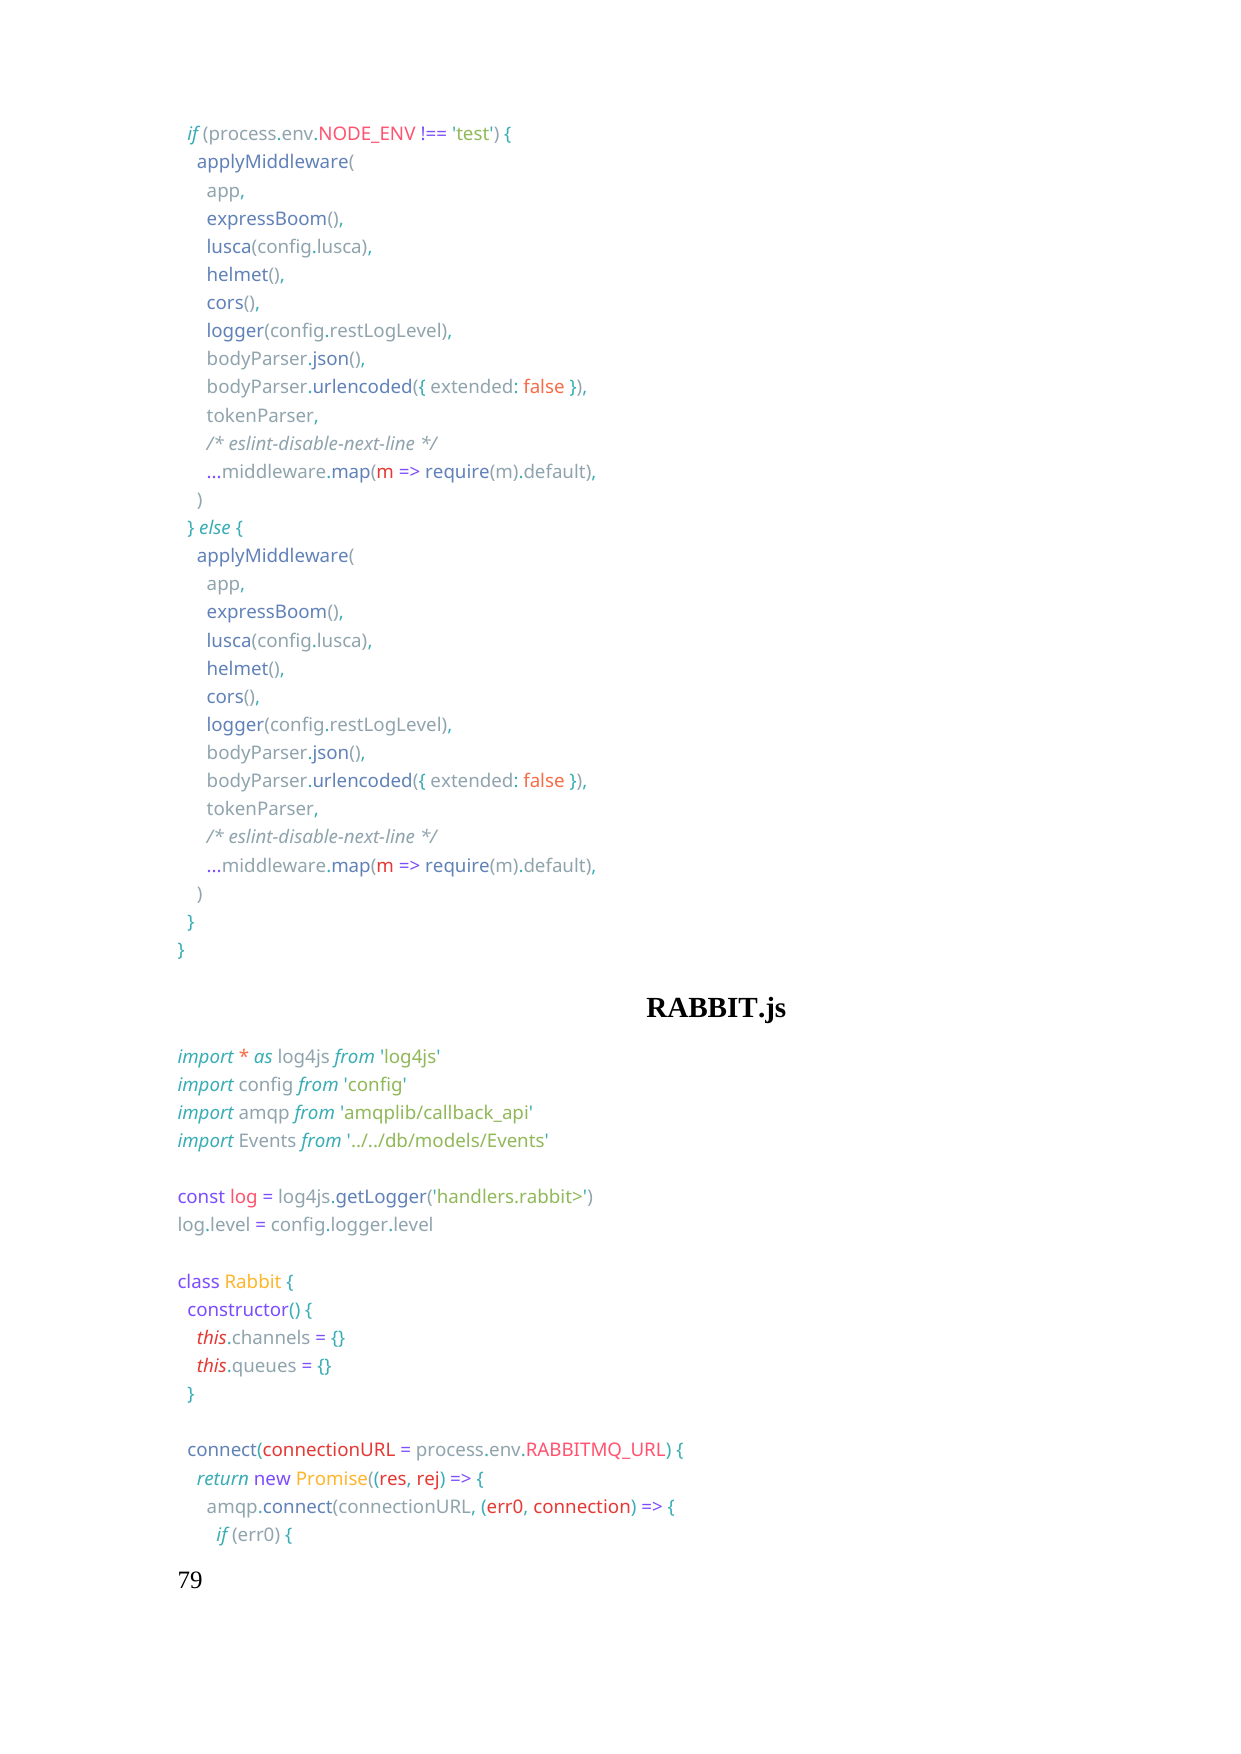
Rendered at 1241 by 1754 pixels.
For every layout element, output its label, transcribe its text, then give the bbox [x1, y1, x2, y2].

text this.queues = {} [177, 1350, 1181, 1378]
text RABBIT.js [177, 990, 1181, 1023]
text ) [177, 484, 1181, 512]
text } [177, 1378, 1181, 1406]
text if (err0) { [177, 1518, 1181, 1547]
text } else { [177, 512, 1181, 540]
text expressBoom(), [177, 596, 1181, 624]
text import * as log4js from 'log4js' [177, 1040, 1181, 1068]
text import Events from '../../db/models/Events' [177, 1125, 1181, 1153]
text log.level = config.logger.level [177, 1209, 1181, 1237]
text helmet(), [177, 259, 1181, 287]
text cors(), [177, 287, 1181, 315]
text const log = log4js.getLogger('handlers.rabbit>') [177, 1181, 1181, 1209]
text app, [177, 568, 1181, 596]
text this.channels = {} [177, 1322, 1181, 1350]
text bodyParser.urlencoded({ extended: false }), [177, 371, 1181, 399]
text class Rabbit { [177, 1265, 1181, 1293]
text helmet(), [177, 652, 1181, 681]
text applyMiddleware( [177, 540, 1181, 568]
text /* eslint-disable-next-line */ [177, 821, 1181, 849]
text } [177, 934, 1181, 962]
text bodyParser.urlencoded({ extended: false }), [177, 765, 1181, 793]
text import amqp from 'amqplib/callback_api' [177, 1097, 1181, 1125]
text lusca(config.lusca), [177, 624, 1181, 652]
text /* eslint-disable-next-line */ [177, 427, 1181, 456]
text lusca(config.lusca), [177, 231, 1181, 259]
text ...middleware.map(m => require(m).default), [177, 849, 1181, 877]
text bodyParser.json(), [177, 343, 1181, 371]
text bodyParser.json(), [177, 737, 1181, 765]
text constructor() { [177, 1293, 1181, 1322]
text if (process.env.NODE_ENV !== 'test') { [177, 118, 1181, 146]
text amqp.connect(connectionURL, (err0, connection) => { [177, 1490, 1181, 1518]
text tokenParser, [177, 399, 1181, 427]
text } [177, 906, 1181, 934]
text ...middleware.map(m => require(m).default), [177, 456, 1181, 484]
text cors(), [177, 681, 1181, 709]
text tokenParser, [177, 793, 1181, 821]
text app, [177, 174, 1181, 202]
text expressBoom(), [177, 202, 1181, 231]
text connect(connectionURL = process.env.RABBITMQ_URL) { [177, 1434, 1181, 1462]
text ) [177, 877, 1181, 906]
text logger(config.restLogLevel), [177, 709, 1181, 737]
text applyMiddleware( [177, 146, 1181, 174]
text logger(config.restLogLevel), [177, 315, 1181, 343]
text return new Promise((res, rej) => { [177, 1462, 1181, 1490]
text import config from 'config' [177, 1068, 1181, 1097]
